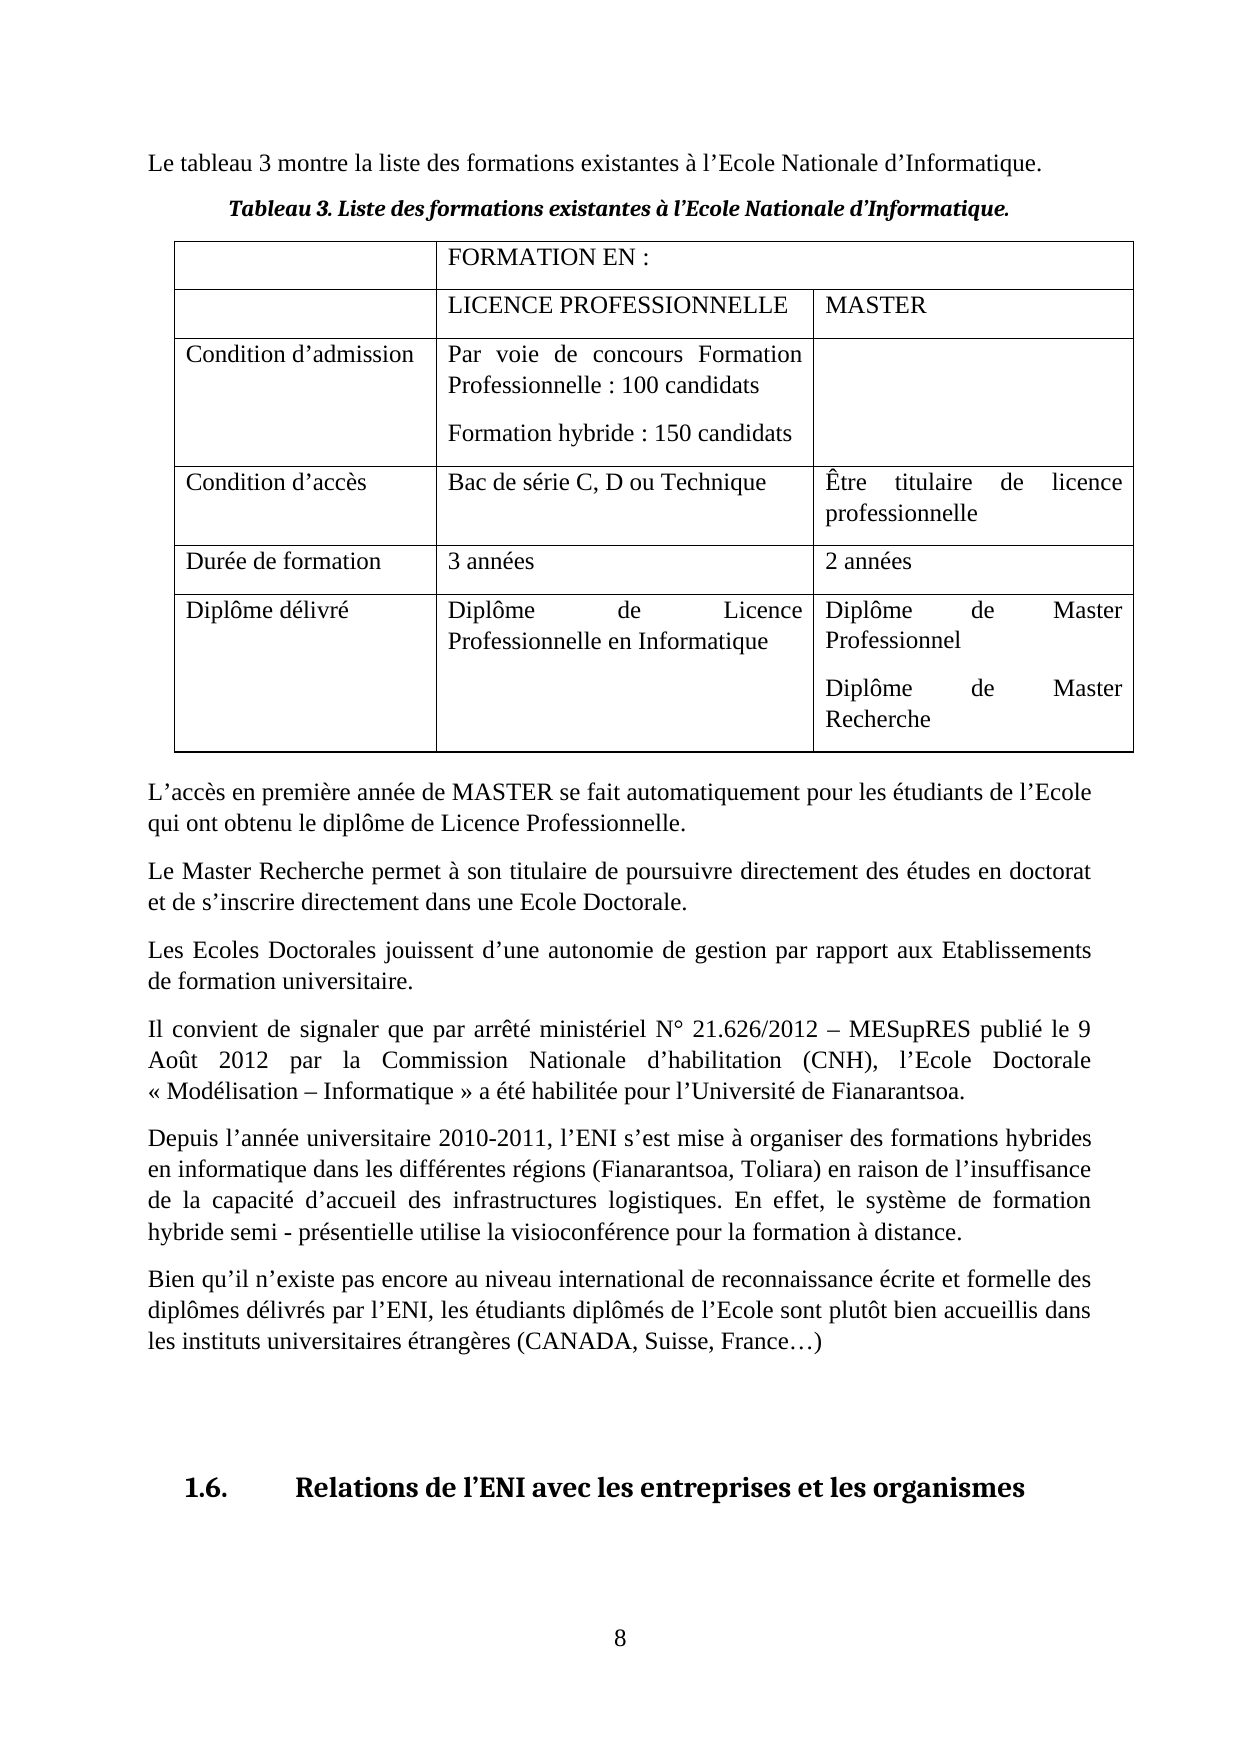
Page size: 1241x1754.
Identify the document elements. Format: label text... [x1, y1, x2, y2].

text Bien qu’il n’existe pas encore au niveau international de reconnaissance écrite et formelle des diplômes délivrés par l’ENI, les étudiants diplômés de l’Ecole sont plutôt bien accueillis dans les instituts universitaires étrangères (CANADA, Suisse, France…) [148, 1264, 1092, 1355]
subtitle Relations de l’ENI avec les entreprises et les organismes [185, 1471, 1092, 1505]
table_cell Être titulaire de licence professionnelle [814, 467, 1133, 545]
table_cell Condition d’admission [175, 339, 436, 466]
table_cell Durée de formation [175, 546, 436, 594]
table_cell 2 années [814, 546, 1133, 594]
table_cell Diplôme de Master Professionnel Diplôme de Master Recherche [814, 595, 1133, 751]
table_cell LICENCE PROFESSIONNELLE [437, 290, 813, 338]
text Le Master Recherche permet à son titulaire de poursuivre directement des études en doctorat et de s’inscrire directement dans une Ecole Doctorale. [148, 856, 1092, 916]
table_cell [814, 339, 1133, 466]
table_cell MASTER [814, 290, 1133, 338]
table_cell Condition d’accès [175, 467, 436, 545]
table_cell Diplôme délivré [175, 595, 436, 751]
table_cell 3 années [437, 546, 813, 594]
text Depuis l’année universitaire 2010-2011, l’ENI s’est mise à organiser des formations hybrides en informatique dans les différentes régions (Fianarantsoa, Toliara) en raison de l’insuffisance de la capacité d’accueil des infrastructures logistiques. En effet, le système de formation hybride semi - présentielle utilise la visioconférence pour la formation à distance. [148, 1123, 1092, 1245]
table_cell [175, 290, 436, 338]
table_cell Bac de série C, D ou Technique [437, 467, 813, 545]
text Le tableau 3 montre la liste des formations existantes à l’Ecole Nationale d’Informatique. [148, 148, 1092, 176]
text L’accès en première année de MASTER se fait automatiquement pour les étudiants de l’Ecole qui ont obtenu le diplôme de Licence Professionnelle. [148, 777, 1092, 837]
table_cell Par voie de concours Formation Professionnelle : 100 candidats Formation hybride : 150 candidats [437, 339, 813, 466]
text Les Ecoles Doctorales jouissent d’une autonomie de gestion par rapport aux Etablissements de formation universitaire. [148, 935, 1092, 995]
table_header [175, 242, 436, 289]
text Il convient de signaler que par arrêté ministériel N° 21.626/2012 – MESupRES publié le 9 Août 2012 par la Commission Nationale d’habilitation (CNH), l’Ecole Doctorale « Modélisation – Informatique » a été habilitée pour l’Université de Fianarantsoa. [148, 1014, 1092, 1104]
table_cell Diplôme de Licence Professionnelle en Informatique [437, 595, 813, 751]
table_header FORMATION EN : [437, 242, 1133, 289]
